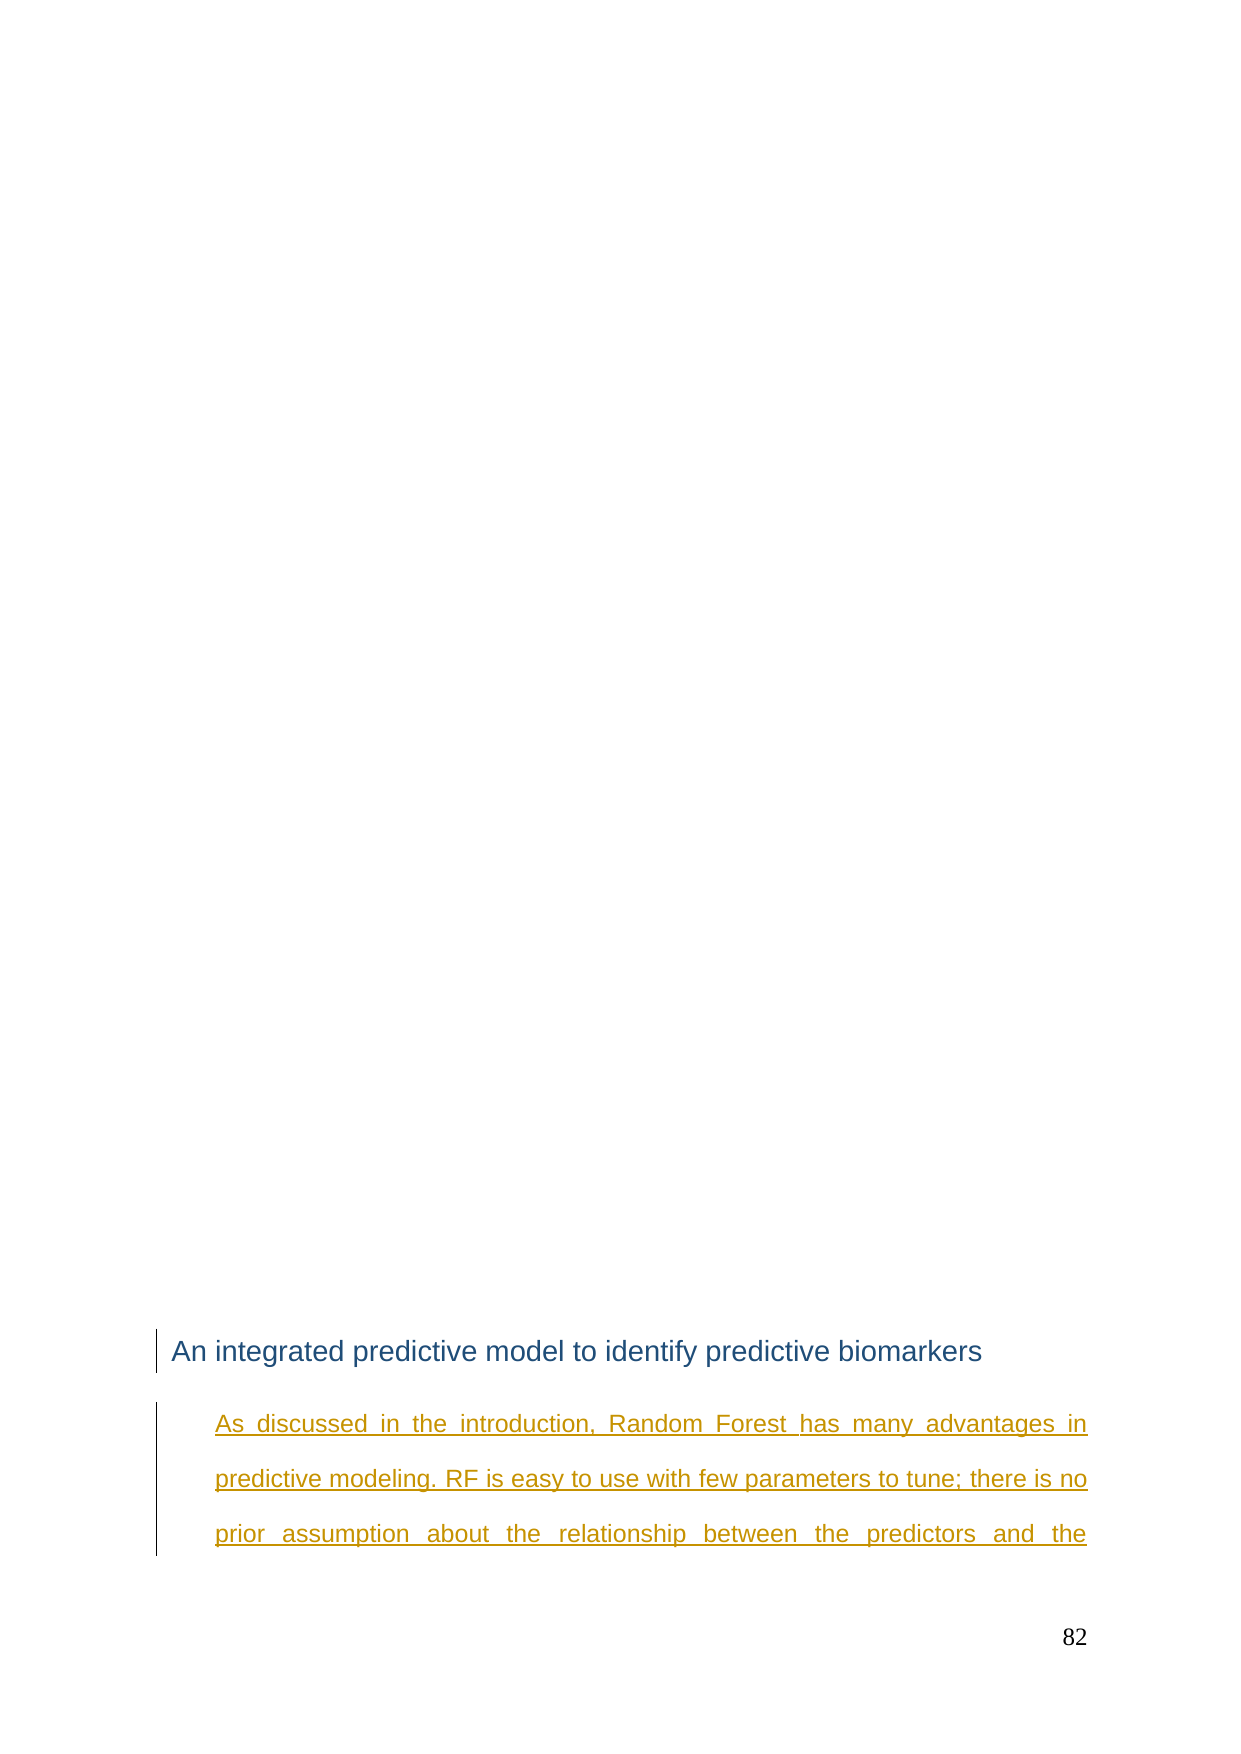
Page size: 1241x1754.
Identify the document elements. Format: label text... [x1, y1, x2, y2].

subtitle An integrated predictive model to identify predictive biomarkers [171, 1329, 1087, 1373]
